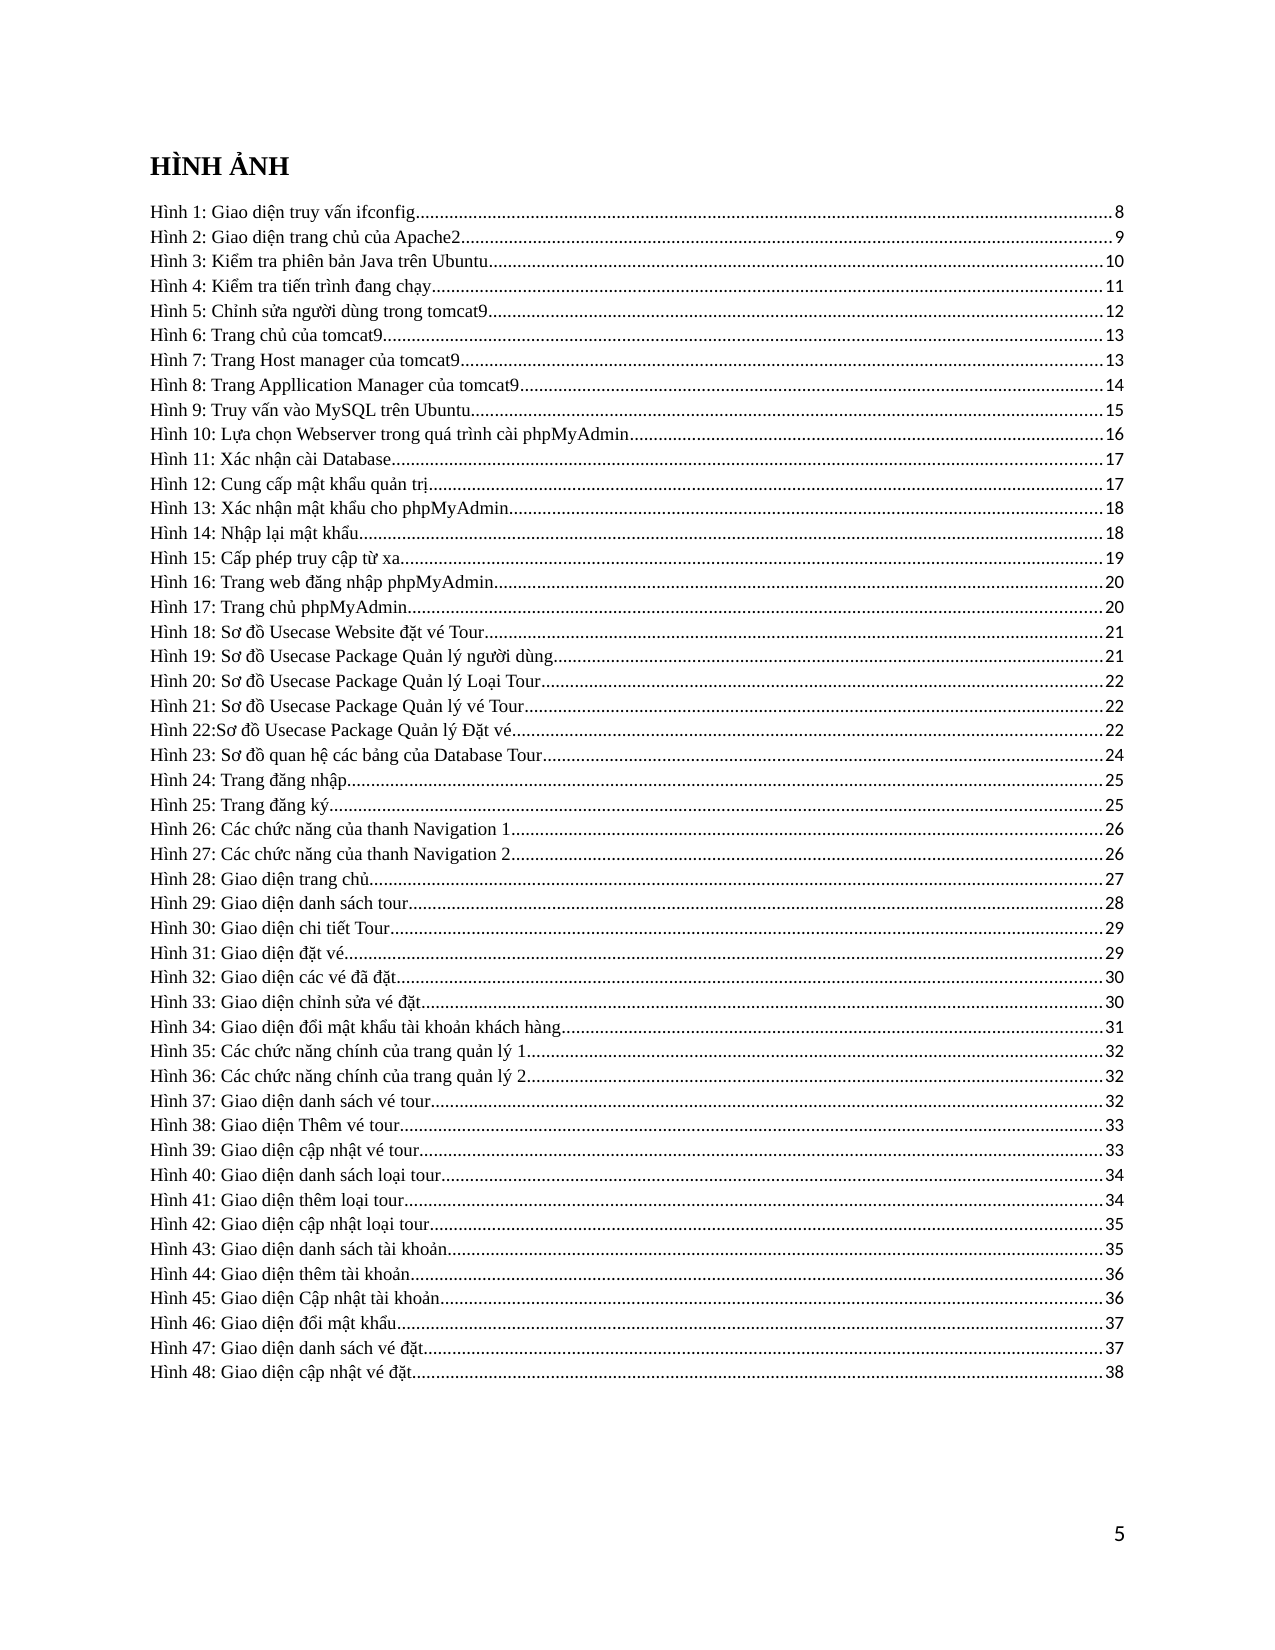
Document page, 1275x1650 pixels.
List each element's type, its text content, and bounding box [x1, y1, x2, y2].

text HÌNH ẢNH [150, 150, 1125, 181]
text Hình 9: Truy vấn vào MySQL trên Ubuntu 15 [150, 398, 1125, 421]
text Hình 3: Kiểm tra phiên bản Java trên Ubuntu 10 [150, 249, 1125, 272]
text Hình 44: Giao diện thêm tài khoản 36 [150, 1262, 1125, 1285]
text Hình 11: Xác nhận cài Database 17 [150, 447, 1125, 470]
text Hình 8: Trang Appllication Manager của tomcat9 14 [150, 373, 1125, 396]
text Hình 5: Chỉnh sửa người dùng trong tomcat9 12 [150, 299, 1125, 322]
text Hình 45: Giao diện Cập nhật tài khoản 36 [150, 1286, 1125, 1309]
text Hình 24: Trang đăng nhập 25 [150, 768, 1125, 791]
text Hình 46: Giao diện đổi mật khẩu 37 [150, 1311, 1125, 1334]
text Hình 37: Giao diện danh sách vé tour 32 [150, 1089, 1125, 1112]
text Hình 17: Trang chủ phpMyAdmin 20 [150, 595, 1125, 618]
text Hình 13: Xác nhận mật khẩu cho phpMyAdmin 18 [150, 496, 1125, 519]
text Hình 42: Giao diện cập nhật loại tour 35 [150, 1212, 1125, 1235]
text Hình 16: Trang web đăng nhập phpMyAdmin 20 [150, 571, 1125, 593]
text Hình 33: Giao diện chỉnh sửa vé đặt 30 [150, 990, 1125, 1013]
text Hình 15: Cấp phép truy cập từ xa 19 [150, 546, 1125, 569]
text Hình 20: Sơ đồ Usecase Package Quản lý Loại Tour 22 [150, 669, 1125, 692]
text Hình 1: Giao diện truy vấn ifconfig 8 [150, 200, 1125, 223]
text Hình 26: Các chức năng của thanh Navigation 1 26 [150, 817, 1125, 840]
text Hình 30: Giao diện chi tiết Tour 29 [150, 916, 1125, 939]
text Hình 21: Sơ đồ Usecase Package Quản lý vé Tour 22 [150, 694, 1125, 717]
text Hình 39: Giao diện cập nhật vé tour 33 [150, 1138, 1125, 1161]
text Hình 10: Lựa chọn Webserver trong quá trình cài phpMyAdmin 16 [150, 422, 1125, 445]
text Hình 47: Giao diện danh sách vé đặt 37 [150, 1336, 1125, 1359]
text Hình 23: Sơ đồ quan hệ các bảng của Database Tour 24 [150, 743, 1125, 766]
text Hình 6: Trang chủ của tomcat9 13 [150, 324, 1125, 347]
text Hình 12: Cung cấp mật khẩu quản trị 17 [150, 472, 1125, 495]
text Hình 43: Giao diện danh sách tài khoản 35 [150, 1237, 1125, 1260]
text Hình 32: Giao diện các vé đã đặt 30 [150, 966, 1125, 988]
text Hình 31: Giao diện đặt vé 29 [150, 941, 1125, 964]
text Hình 4: Kiểm tra tiến trình đang chạy 11 [150, 274, 1125, 297]
text Hình 41: Giao diện thêm loại tour 34 [150, 1188, 1125, 1211]
text Hình 29: Giao diện danh sách tour 28 [150, 891, 1125, 914]
text Hình 35: Các chức năng chính của trang quản lý 1 32 [150, 1039, 1125, 1062]
text Hình 14: Nhập lại mật khẩu 18 [150, 521, 1125, 544]
text Hình 22:Sơ đồ Usecase Package Quản lý Đặt vé 22 [150, 719, 1125, 742]
text Hình 7: Trang Host manager của tomcat9 13 [150, 348, 1125, 371]
text Hình 38: Giao diện Thêm vé tour 33 [150, 1114, 1125, 1137]
text Hình 2: Giao diện trang chủ của Apache2 9 [150, 225, 1125, 248]
text Hình 19: Sơ đồ Usecase Package Quản lý người dùng 21 [150, 644, 1125, 667]
text Hình 27: Các chức năng của thanh Navigation 2 26 [150, 842, 1125, 865]
text Hình 48: Giao diện cập nhật vé đặt 38 [150, 1361, 1125, 1383]
text Hình 18: Sơ đồ Usecase Website đặt vé Tour 21 [150, 620, 1125, 643]
text Hình 25: Trang đăng ký 25 [150, 793, 1125, 816]
text Hình 28: Giao diện trang chủ 27 [150, 867, 1125, 890]
text Hình 34: Giao diện đổi mật khẩu tài khoản khách hàng 31 [150, 1015, 1125, 1038]
text Hình 40: Giao diện danh sách loại tour 34 [150, 1163, 1125, 1186]
text Hình 36: Các chức năng chính của trang quản lý 2 32 [150, 1064, 1125, 1087]
